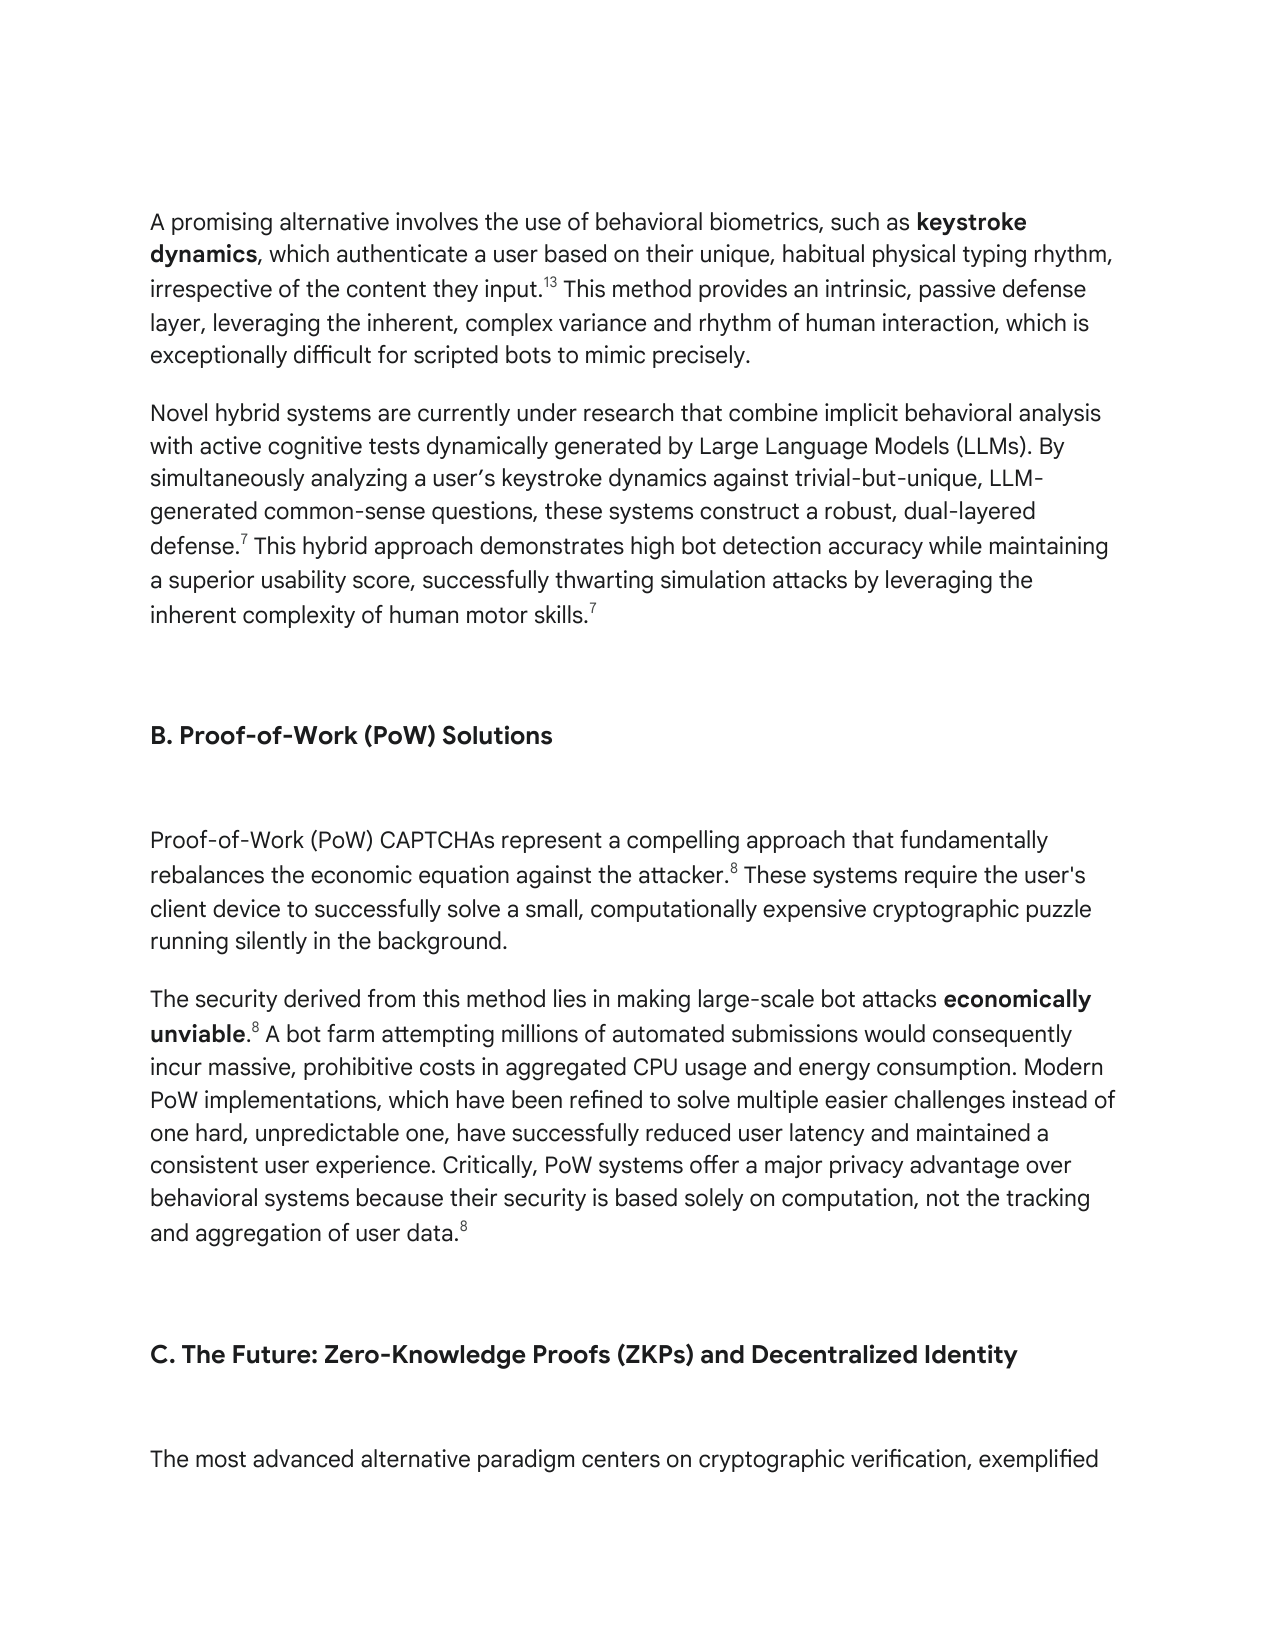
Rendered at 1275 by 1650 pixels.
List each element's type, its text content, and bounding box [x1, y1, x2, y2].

subtitle C. The Future: Zero-Knowledge Proofs (ZKPs) and Decentralized Identity [150, 1339, 1125, 1370]
subtitle B. Proof-of-Work (PoW) Solutions [150, 720, 1125, 752]
text Proof-of-Work (PoW) CAPTCHAs represent a compelling approach that fundamentally rebalances the economic equation against the attacker.8 These systems require the user's client device to successfully solve a small, computationally expensive cryptographic puzzle running silently in the background. [150, 826, 1125, 956]
text The security derived from this method lies in making large-scale bot attacks economically unviable.8 A bot farm attempting millions of automated submissions would consequently incur massive, prohibitive costs in aggregated CPU usage and energy consumption. Modern PoW implementations, which have been refined to solve multiple easier challenges instead of one hard, unpredictable one, have successfully reduced user latency and maintained a consistent user experience. Critically, PoW systems offer a major privacy advantage over behavioral systems because their security is based solely on computation, not the tracking and aggregation of user data.8 [150, 985, 1125, 1249]
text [150, 1445, 1125, 1474]
text A promising alternative involves the use of behavioral biometrics, such as keystroke dynamics, which authenticate a user based on their unique, habitual physical typing rhythm, irrespective of the content they input.13 This method provides an intrinsic, passive defense layer, leveraging the inherent, complex variance and rhythm of human interaction, which is exceptionally difficult for scripted bots to mimic precisely. [150, 208, 1125, 370]
text Novel hybrid systems are currently under research that combine implicit behavioral analysis with active cognitive tests dynamically generated by Large Language Models (LLMs). By simultaneously analyzing a user’s keystroke dynamics against trivial-but-unique, LLM-generated common-sense questions, these systems construct a robust, dual-layered defense.7 This hybrid approach demonstrates high bot detection accuracy while maintaining a superior usability score, successfully thwarting simulation attacks by leveraging the inherent complexity of human motor skills.7 [150, 399, 1125, 630]
